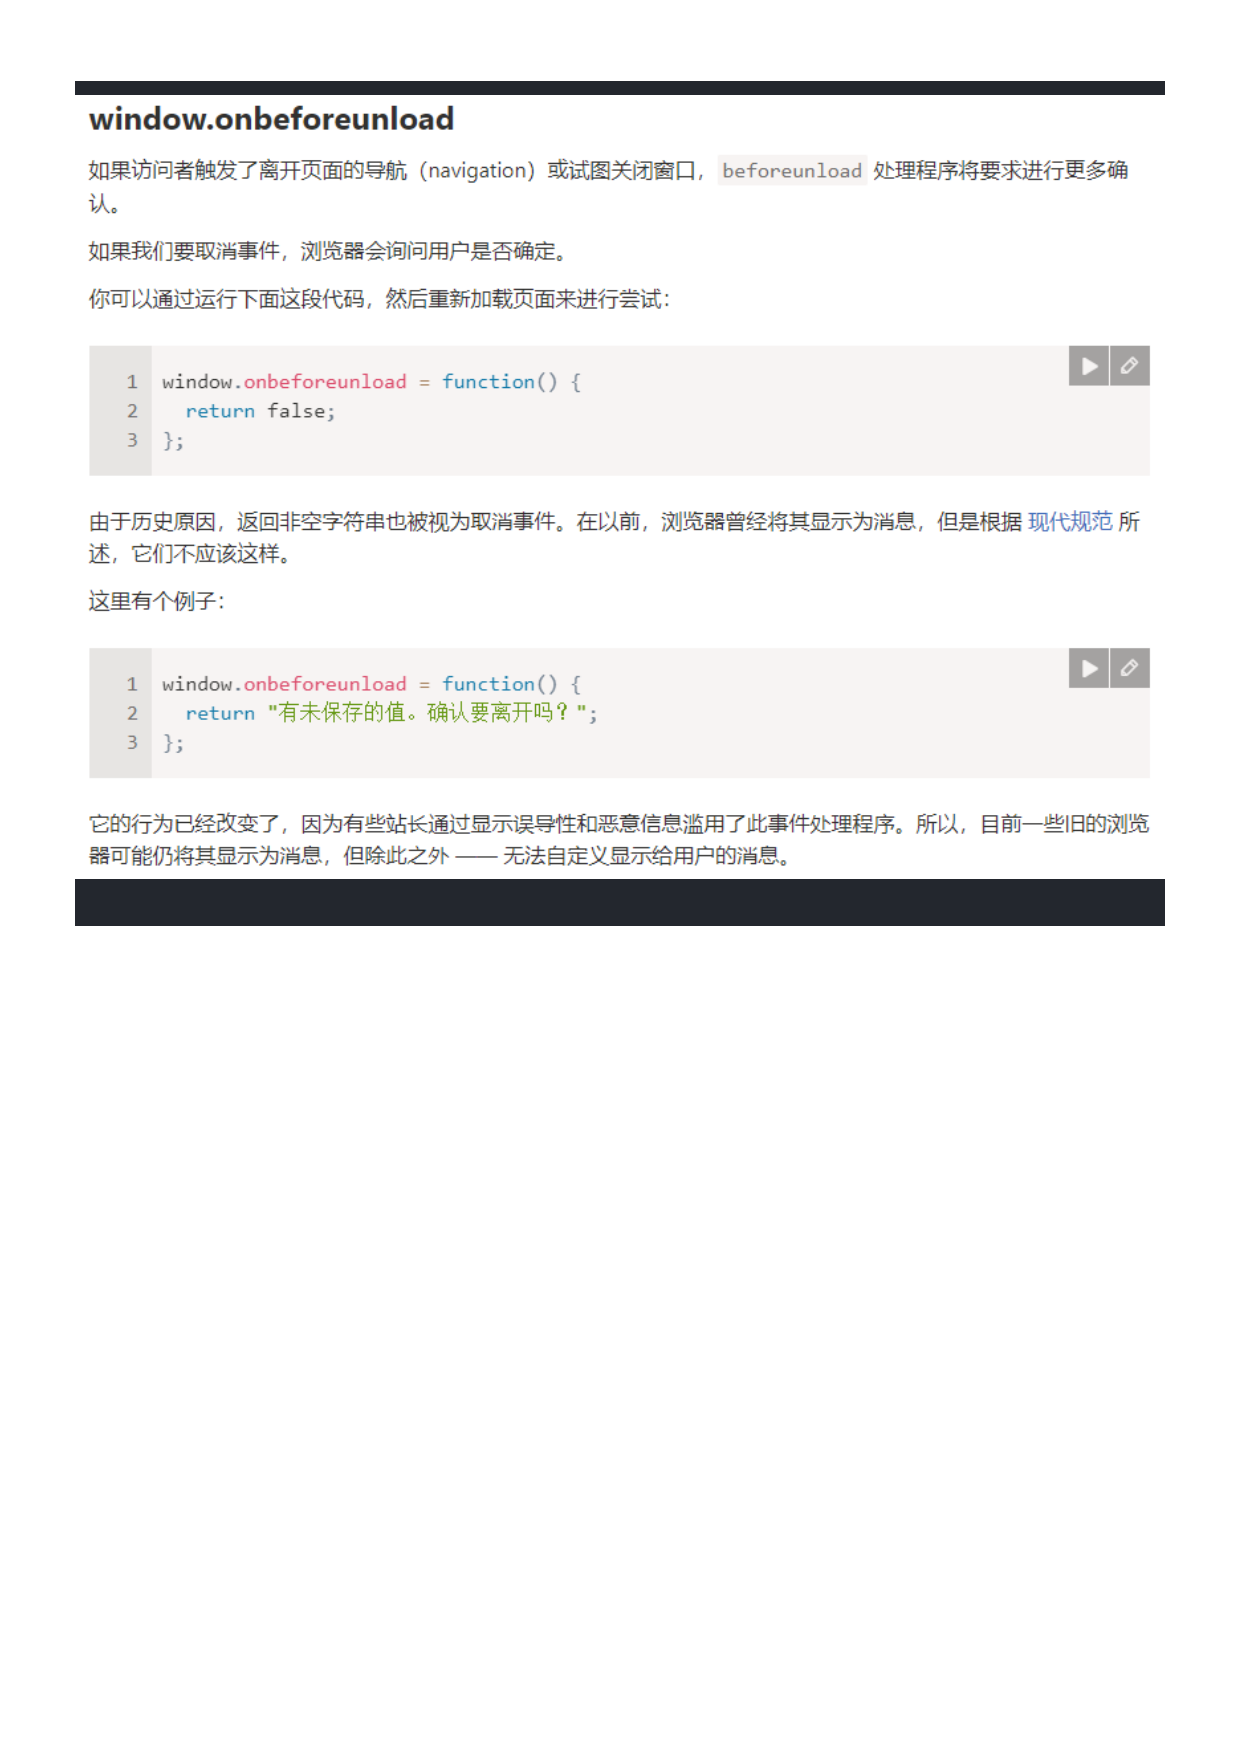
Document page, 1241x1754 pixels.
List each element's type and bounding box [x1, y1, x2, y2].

picture [75, 95, 1166, 879]
